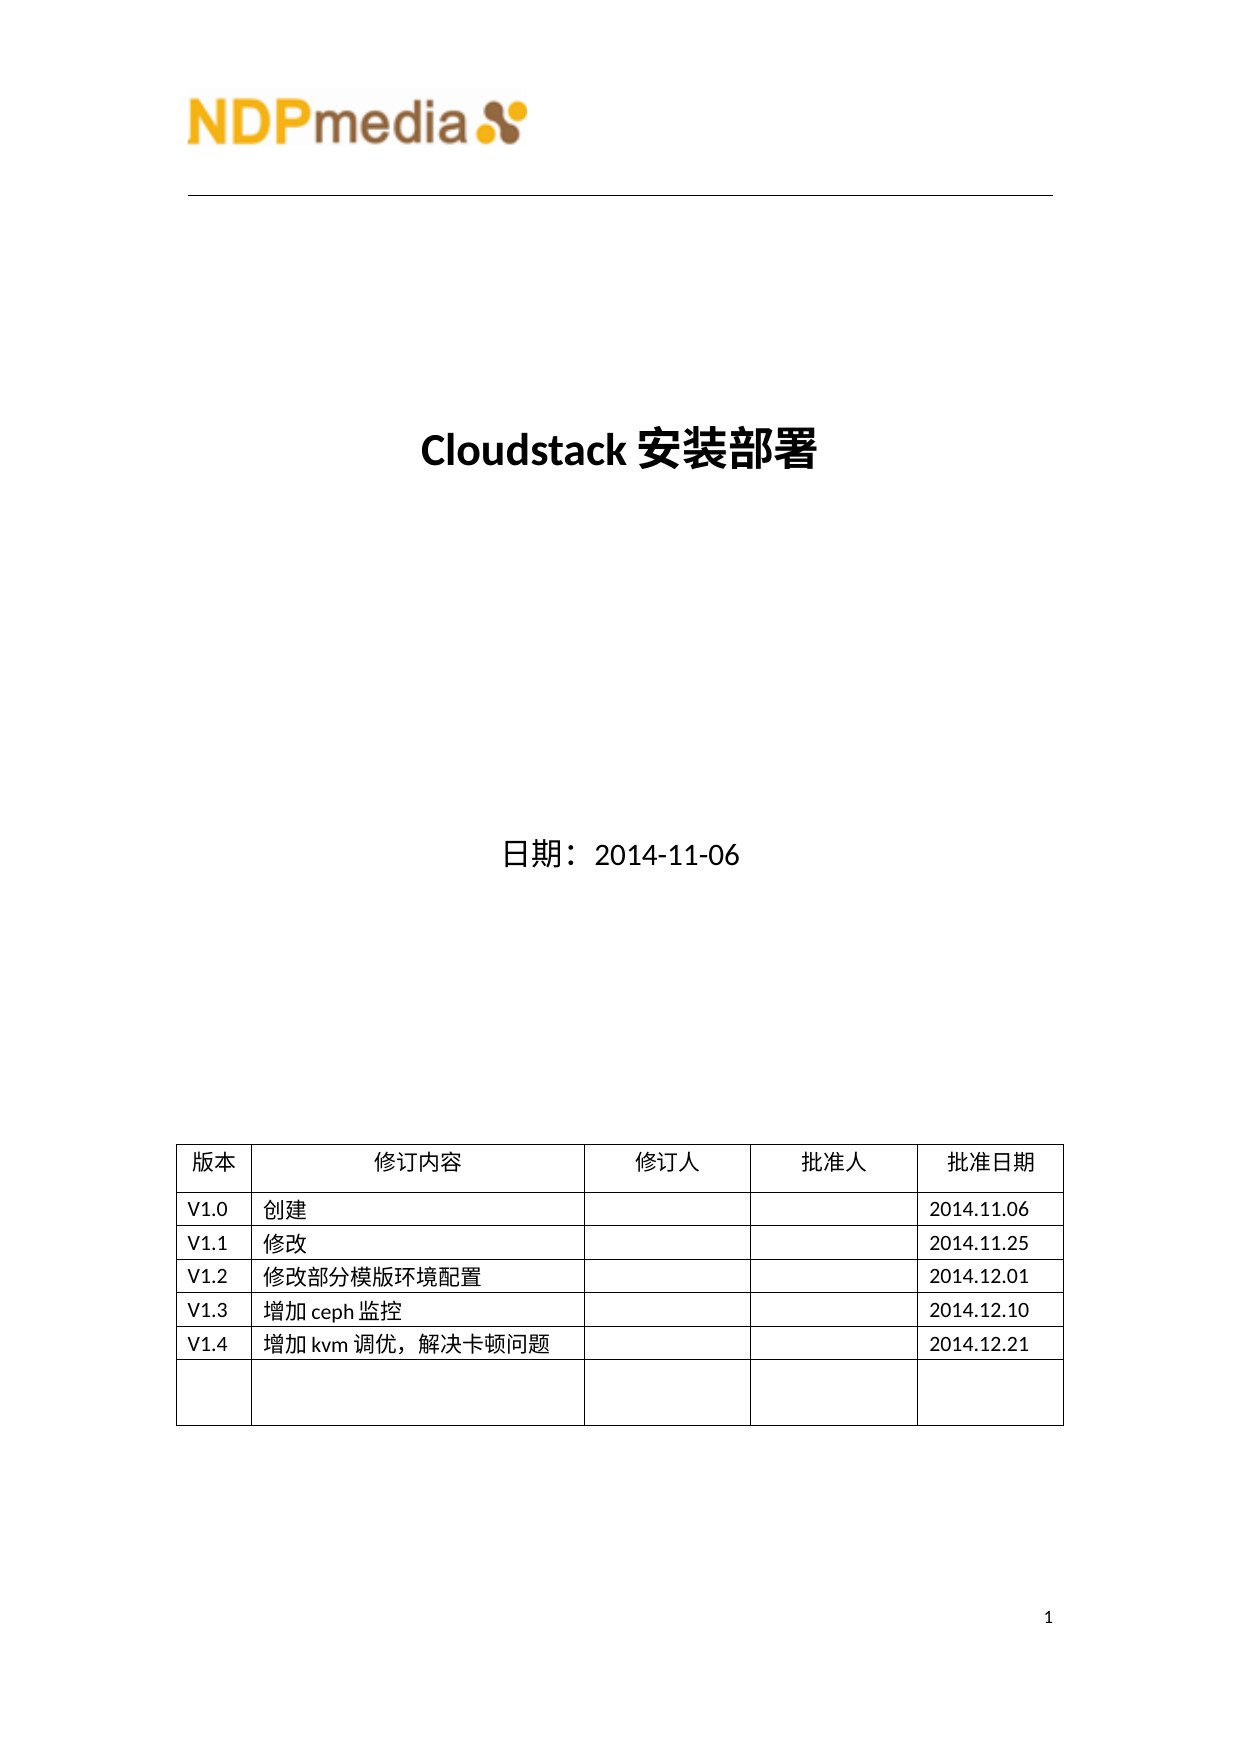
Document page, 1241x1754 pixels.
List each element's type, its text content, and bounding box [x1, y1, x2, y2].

table_cell [751, 1193, 917, 1225]
table_cell [751, 1360, 917, 1425]
table_cell [585, 1260, 750, 1292]
table_header 修订内容 [252, 1145, 584, 1192]
table_cell 2014.11.06 [918, 1193, 1063, 1225]
table_cell V1.0 [177, 1193, 251, 1225]
table_cell [585, 1226, 750, 1259]
table_cell 修改 [252, 1226, 584, 1259]
table_cell V1.1 [177, 1226, 251, 1259]
table_cell [252, 1360, 584, 1425]
table_cell [177, 1360, 251, 1425]
table_header 修订人 [585, 1145, 750, 1192]
table_header 版本 [177, 1145, 251, 1192]
table_header 批准日期 [918, 1145, 1063, 1192]
table_header 批准人 [751, 1145, 917, 1192]
table_cell [751, 1293, 917, 1326]
table_cell 2014.12.21 [918, 1327, 1063, 1359]
table_cell V1.4 [177, 1327, 251, 1359]
table_cell 2014.11.25 [918, 1226, 1063, 1259]
text 日期：2014-11-06 [187, 819, 1053, 884]
table_cell V1.2 [177, 1260, 251, 1292]
table_cell [585, 1293, 750, 1326]
table_cell 修改部分模版环境配置 [252, 1260, 584, 1292]
text Cloudstack安装部署 [187, 396, 1053, 494]
table_cell 增加kvm调优，解决卡顿问题 [252, 1327, 584, 1359]
table_cell [918, 1360, 1063, 1425]
picture [187, 88, 528, 147]
table_cell [751, 1260, 917, 1292]
table_cell 增加ceph监控 [252, 1293, 584, 1326]
table_cell 创建 [252, 1193, 584, 1225]
table_cell 2014.12.10 [918, 1293, 1063, 1326]
table_cell [585, 1327, 750, 1359]
table_cell [751, 1327, 917, 1359]
table_cell 2014.12.01 [918, 1260, 1063, 1292]
table_cell [585, 1360, 750, 1425]
table_cell [585, 1193, 750, 1225]
table_cell V1.3 [177, 1293, 251, 1326]
table_cell [751, 1226, 917, 1259]
